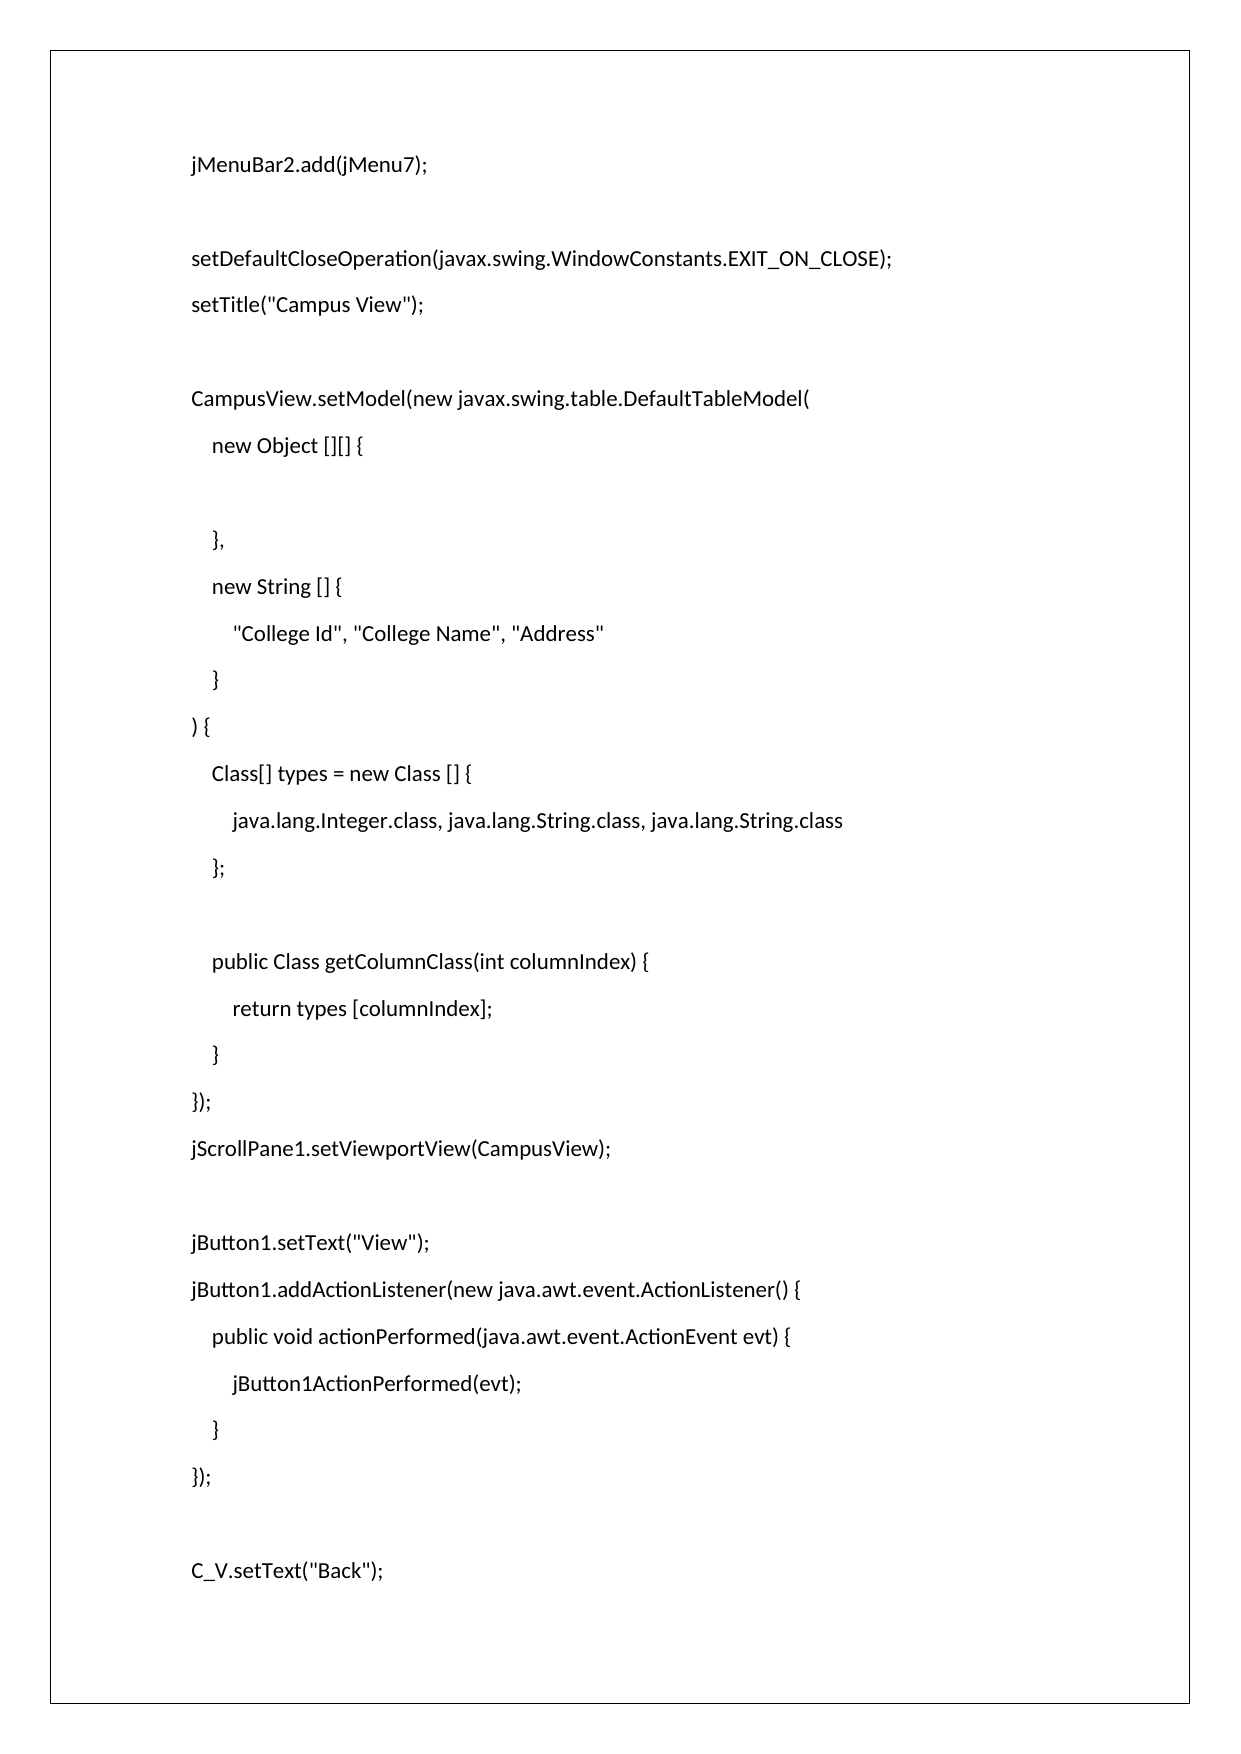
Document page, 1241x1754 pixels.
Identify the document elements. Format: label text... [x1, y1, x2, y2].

text public Class getColumnClass(int columnIndex) { [150, 947, 1090, 975]
text } [150, 666, 1090, 694]
text ) { [150, 712, 1090, 741]
text java.lang.Integer.class, java.lang.String.class, java.lang.String.class [150, 806, 1090, 834]
text } [150, 1041, 1090, 1069]
text } [150, 1416, 1090, 1444]
text Class[] types = new Class [] { [150, 759, 1090, 787]
text new String [] { [150, 572, 1090, 600]
text jMenuBar2.add(jMenu7); [150, 150, 1090, 178]
text CampusView.setModel(new javax.swing.table.DefaultTableModel( [150, 384, 1090, 412]
text new Object [][] { [150, 431, 1090, 459]
text jButton1.setText("View"); [150, 1228, 1090, 1256]
text jScrollPane1.setViewportView(CampusView); [150, 1134, 1090, 1162]
text jButton1.addActionListener(new java.awt.event.ActionListener() { [150, 1275, 1090, 1303]
text }, [150, 525, 1090, 553]
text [150, 1322, 1090, 1350]
text C_V.setText("Back"); [150, 1556, 1090, 1584]
text "College Id", "College Name", "Address" [150, 619, 1090, 647]
text setDefaultCloseOperation(javax.swing.WindowConstants.EXIT_ON_CLOSE); [150, 244, 1090, 272]
text return types [columnIndex]; [150, 994, 1090, 1022]
text }; [150, 853, 1090, 881]
text jButton1ActionPerformed(evt); [150, 1369, 1090, 1397]
text }); [150, 1462, 1090, 1491]
text }); [150, 1087, 1090, 1116]
text setTitle("Campus View"); [150, 291, 1090, 319]
